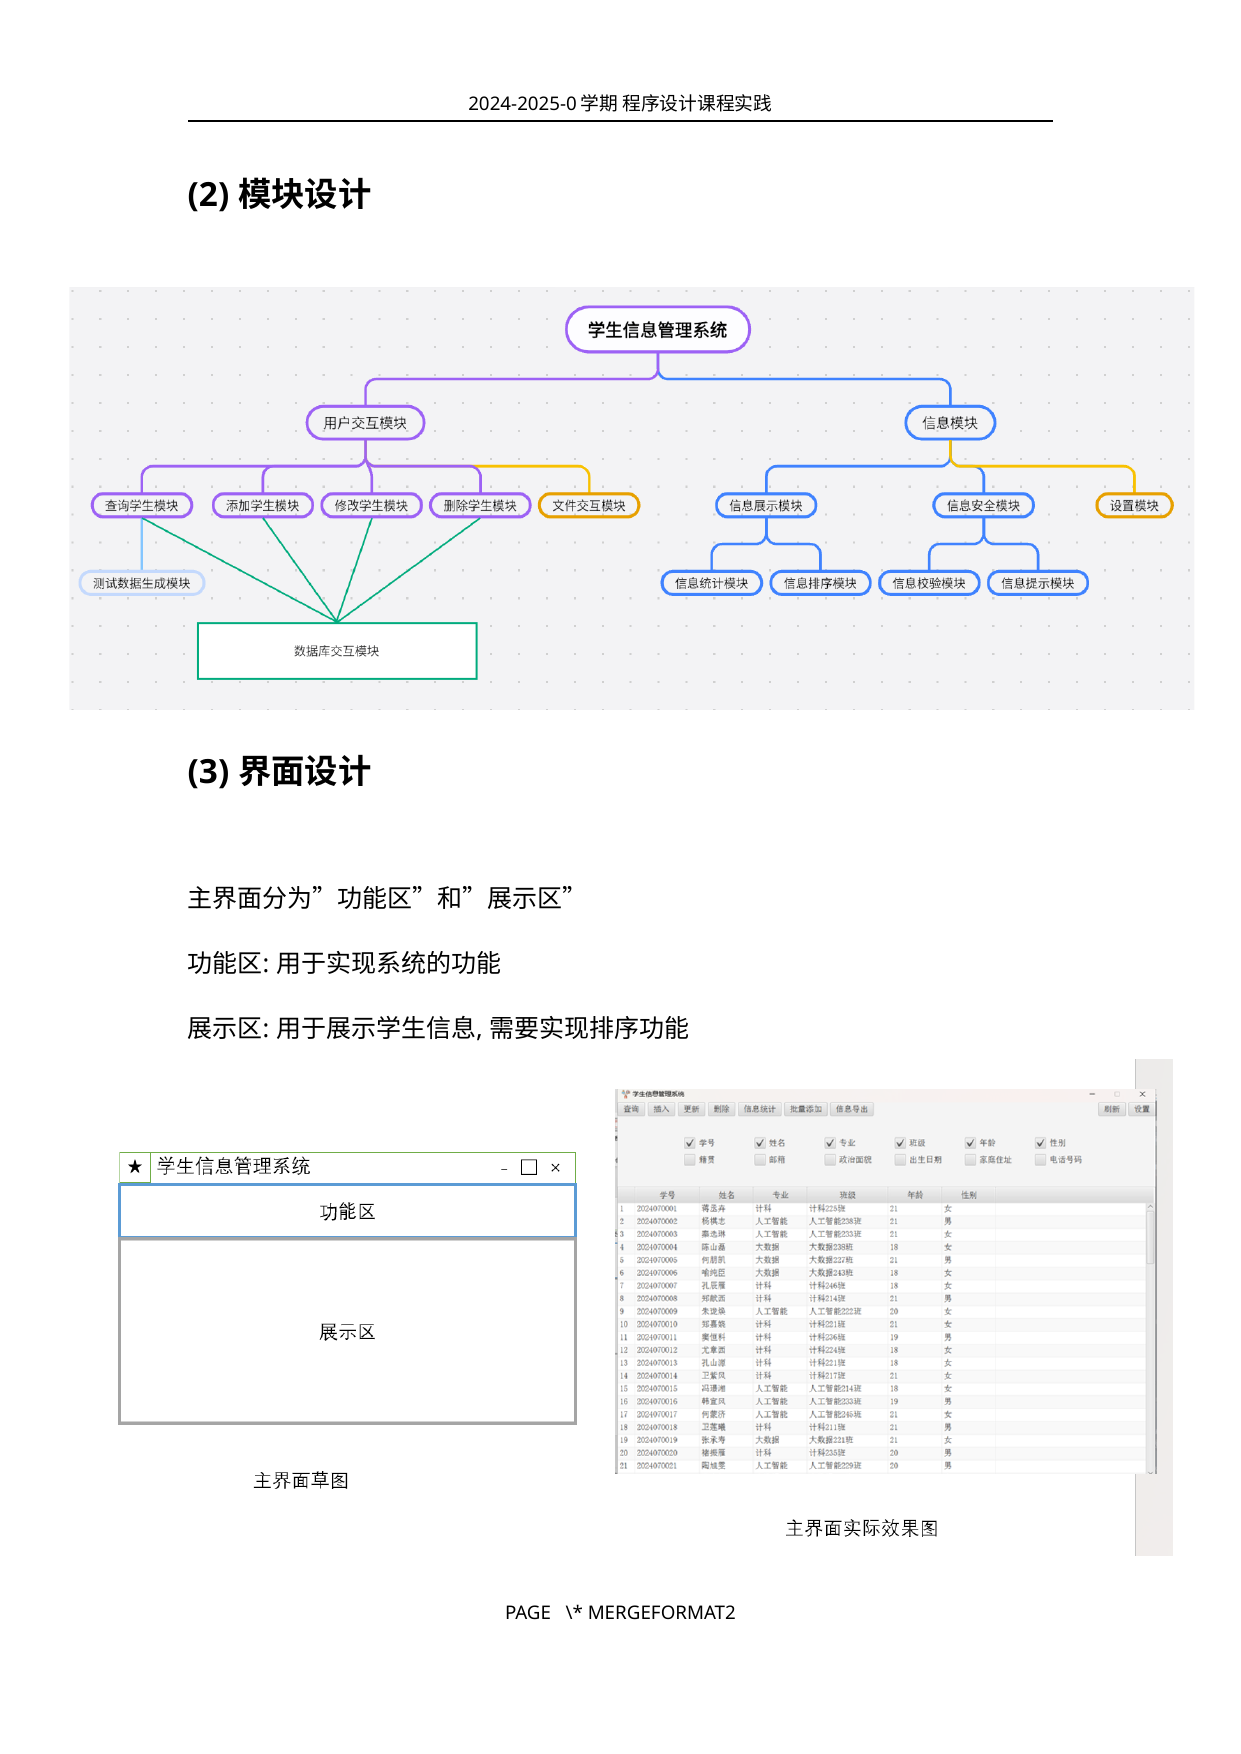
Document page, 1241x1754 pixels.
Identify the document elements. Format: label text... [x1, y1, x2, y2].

text 展示区: 用于展示学生信息, 需要实现排序功能 [187, 994, 1053, 1059]
text 主界面分为”功能区”和”展示区” [187, 864, 1053, 929]
picture [113, 1059, 1173, 1556]
text 功能区: 用于实现系统的功能 [187, 929, 1053, 994]
subtitle (2) 模块设计 [187, 160, 1053, 225]
picture [69, 287, 1195, 710]
subtitle (3) 界面设计 [187, 737, 1053, 802]
